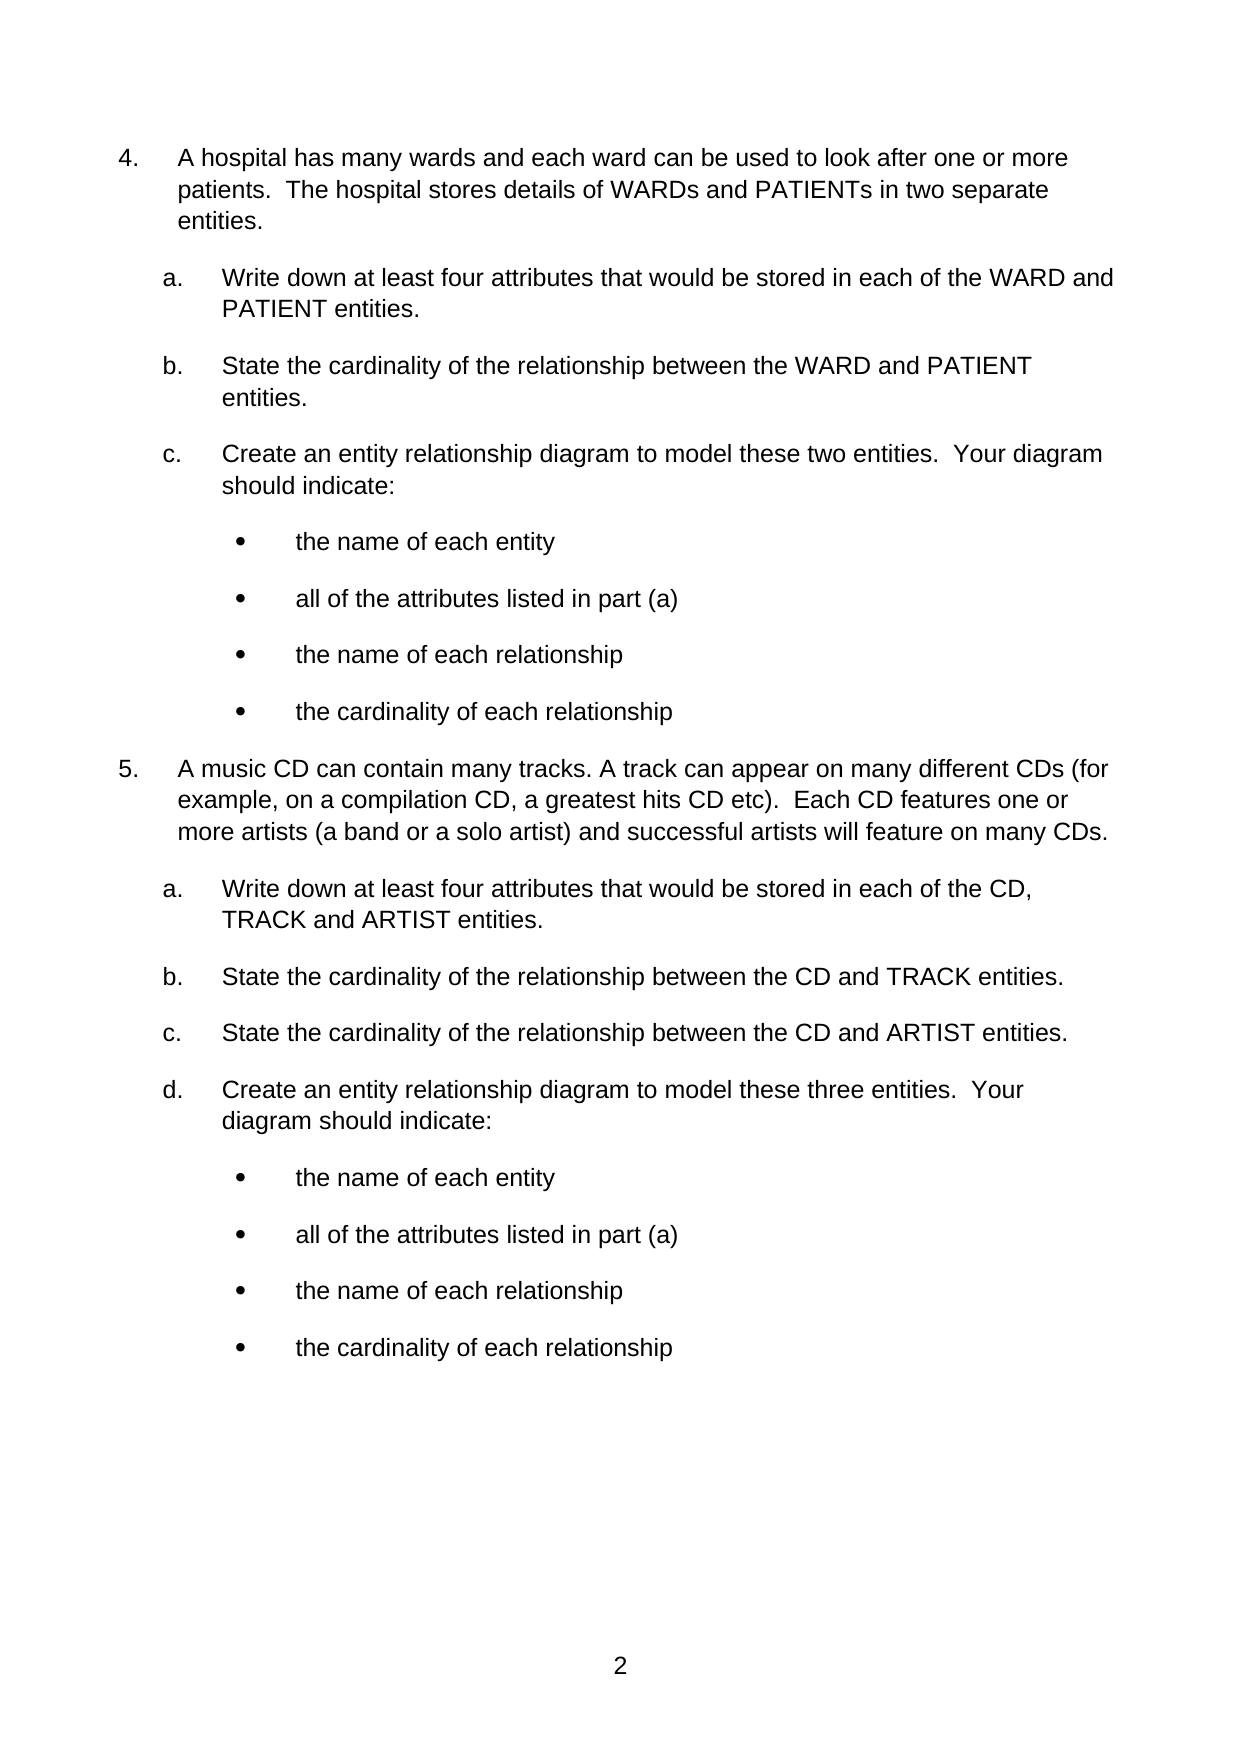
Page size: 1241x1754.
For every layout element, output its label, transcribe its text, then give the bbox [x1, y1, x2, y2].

list the name of each entity [236, 1163, 1122, 1192]
list A hospital has many wards and each ward can be used to look after one or more patients. The hospital stores details of WARDs and PATIENTs in two separate entities. [118, 143, 1122, 235]
list A music CD can contain many tracks. A track can appear on many different CDs (for example, on a compilation CD, a greatest hits CD etc). Each CD features one or more artists (a band or a solo artist) and successful artists will feature on many CDs. [118, 754, 1122, 846]
list Write down at least four attributes that would be stored in each of the CD, TRACK and ARTIST entities. [162, 873, 1122, 934]
list State the cardinality of the relationship between the CD and TRACK entities. [162, 962, 1122, 990]
list the cardinality of each relationship [236, 1333, 1122, 1362]
list all of the attributes listed in part (a) [236, 1219, 1122, 1248]
list the name of each entity [236, 527, 1122, 556]
list Write down at least four attributes that would be stored in each of the WARD and PATIENT entities. [162, 263, 1122, 323]
list the name of each relationship [236, 641, 1122, 669]
list the name of each relationship [236, 1276, 1122, 1305]
list State the cardinality of the relationship between the CD and ARTIST entities. [162, 1018, 1122, 1047]
list Create an entity relationship diagram to model these two entities. Your diagram should indicate: [162, 439, 1122, 499]
list State the cardinality of the relationship between the WARD and PATIENT entities. [162, 351, 1122, 411]
list the cardinality of each relationship [236, 697, 1122, 726]
list Create an entity relationship diagram to model these three entities. Your diagram should indicate: [162, 1075, 1122, 1135]
list all of the attributes listed in part (a) [236, 584, 1122, 613]
